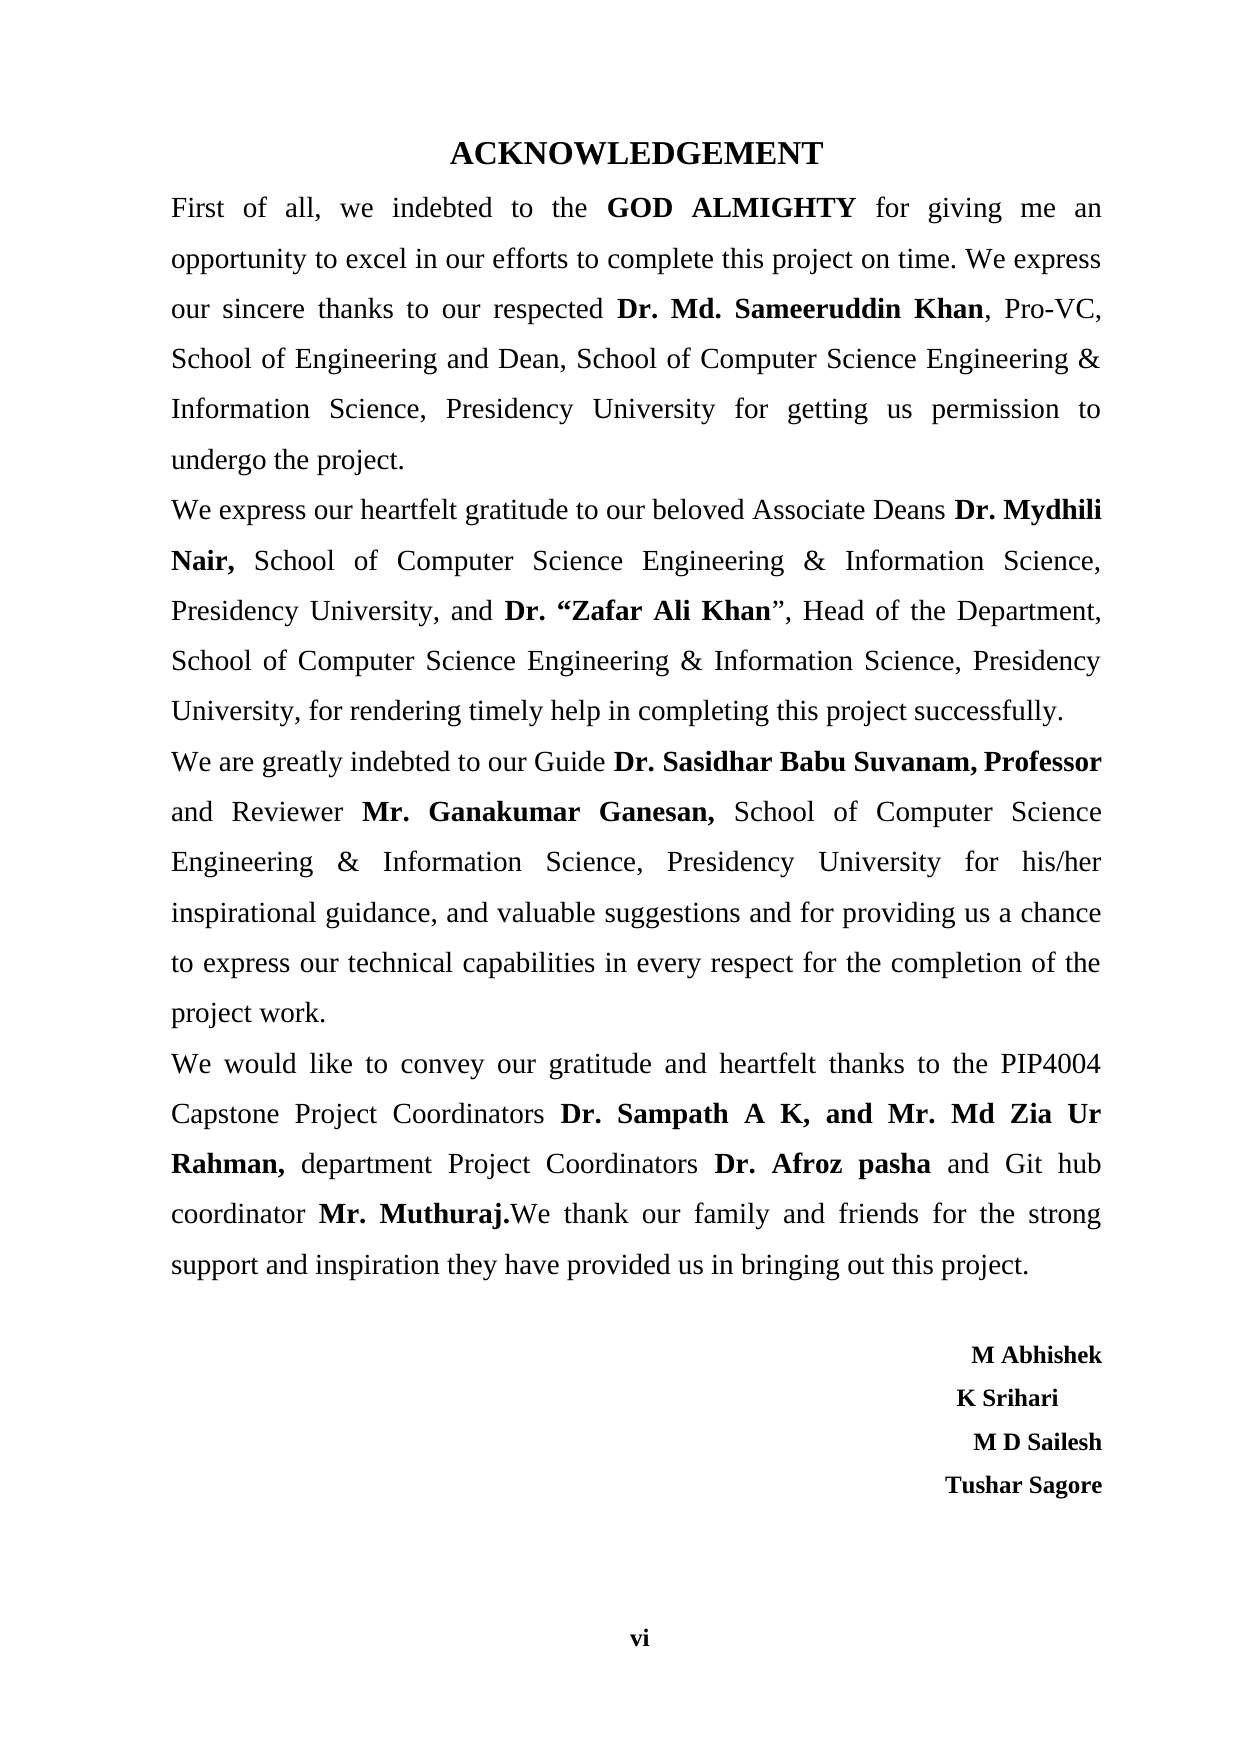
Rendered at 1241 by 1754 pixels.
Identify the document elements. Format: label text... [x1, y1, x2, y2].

text We express our heartfelt gratitude to our beloved Associate Deans Dr. Mydhili Nair, School of Computer Science Engineering & Information Science, Presidency University, and Dr. “Zafar Ali Khan”, Head of the Department, School of Computer Science Engineering & Information Science, Presidency University, for rendering timely help in completing this project successfully. [171, 492, 1102, 727]
text ACKNOWLEDGEMENT [171, 133, 1102, 171]
text First of all, we indebted to the GOD ALMIGHTY for giving me an opportunity to excel in our efforts to complete this project on time. We express our sincere thanks to our respected Dr. Md. Sameeruddin Khan, Pro-VC, School of Engineering and Dean, School of Computer Science Engineering & Information Science, Presidency University for getting us permission to undergo the project. [171, 190, 1102, 476]
text We would like to convey our gratitude and heartfelt thanks to the PIP4004 Capstone Project Coordinators Dr. Sampath A K, and Mr. Md Zia Ur Rahman, department Project Coordinators Dr. Afroz pasha and Git hub coordinator Mr. Muthuraj.We thank our family and friends for the strong support and inspiration they have provided us in bringing out this project. [171, 1046, 1102, 1281]
text We are greatly indebted to our Guide Dr. Sasidhar Babu Suvanam, Professor and Reviewer Mr. Ganakumar Ganesan, School of Computer Science Engineering & Information Science, Presidency University for his/her inspirational guidance, and valuable suggestions and for providing us a chance to express our technical capabilities in every respect for the completion of the project work. [171, 744, 1102, 1029]
text M Abhishek K Srihari M D Sailesh Tushar Sagore [171, 1340, 1102, 1498]
